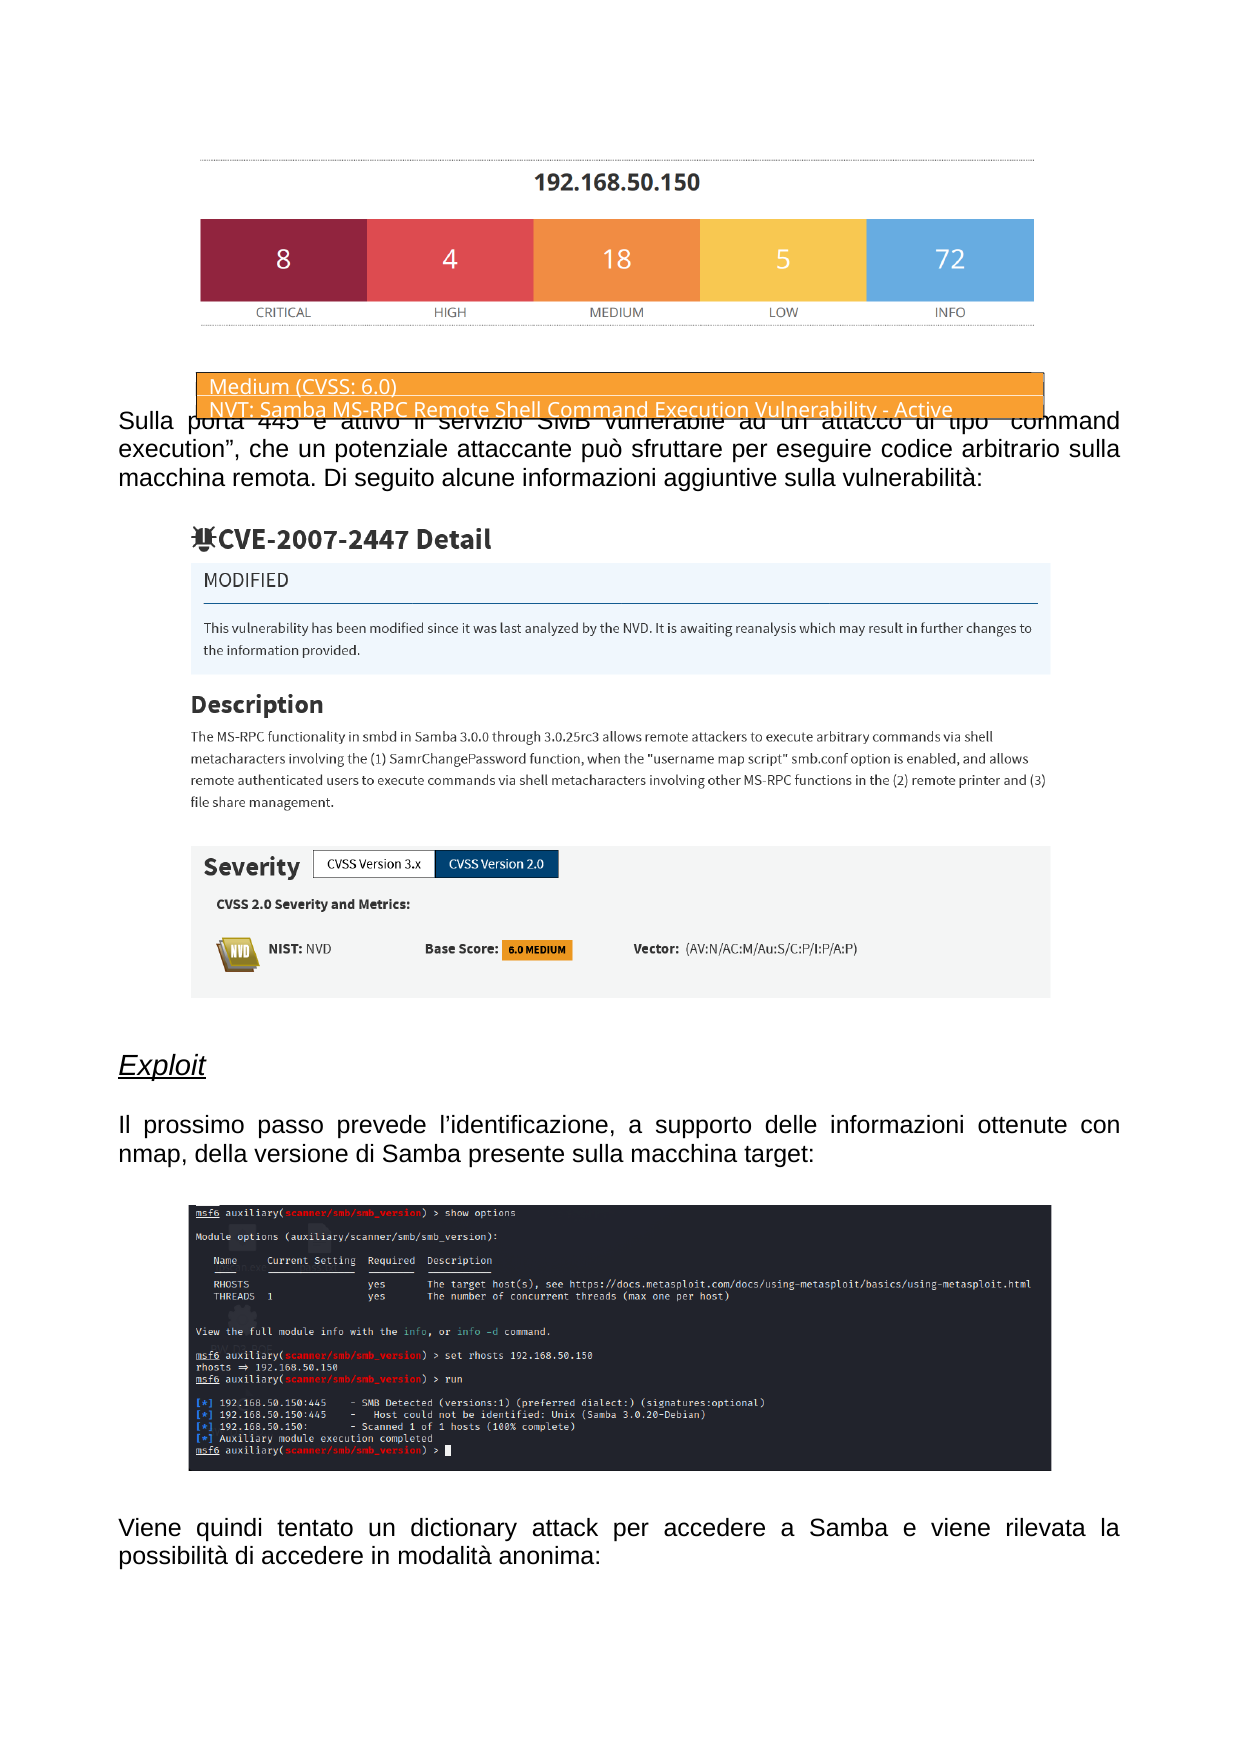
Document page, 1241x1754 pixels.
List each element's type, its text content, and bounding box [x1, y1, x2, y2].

text Il prossimo passo prevede l’identificazione, a supporto delle informazioni ottenute con nmap, della versione di Samba presente sulla macchina target: [118, 1110, 1122, 1167]
picture [187, 520, 1053, 998]
text Exploit [118, 1048, 1122, 1081]
picture [188, 1205, 1052, 1471]
text Viene quindi tentato un dictionary attack per accedere a Samba e viene rilevata la possibilità di accedere in modalità anonima: [118, 1512, 1122, 1570]
text Sulla porta 445 è attivo il servizio SMB vulnerabile ad un attacco di tipo “command execution”, che un potenziale attaccante può sfruttare per eseguire codice arbitrario sulla macchina remota. Di seguito alcune informazioni aggiuntive sulla vulnerabilità: [118, 406, 1122, 492]
picture [188, 147, 1052, 343]
